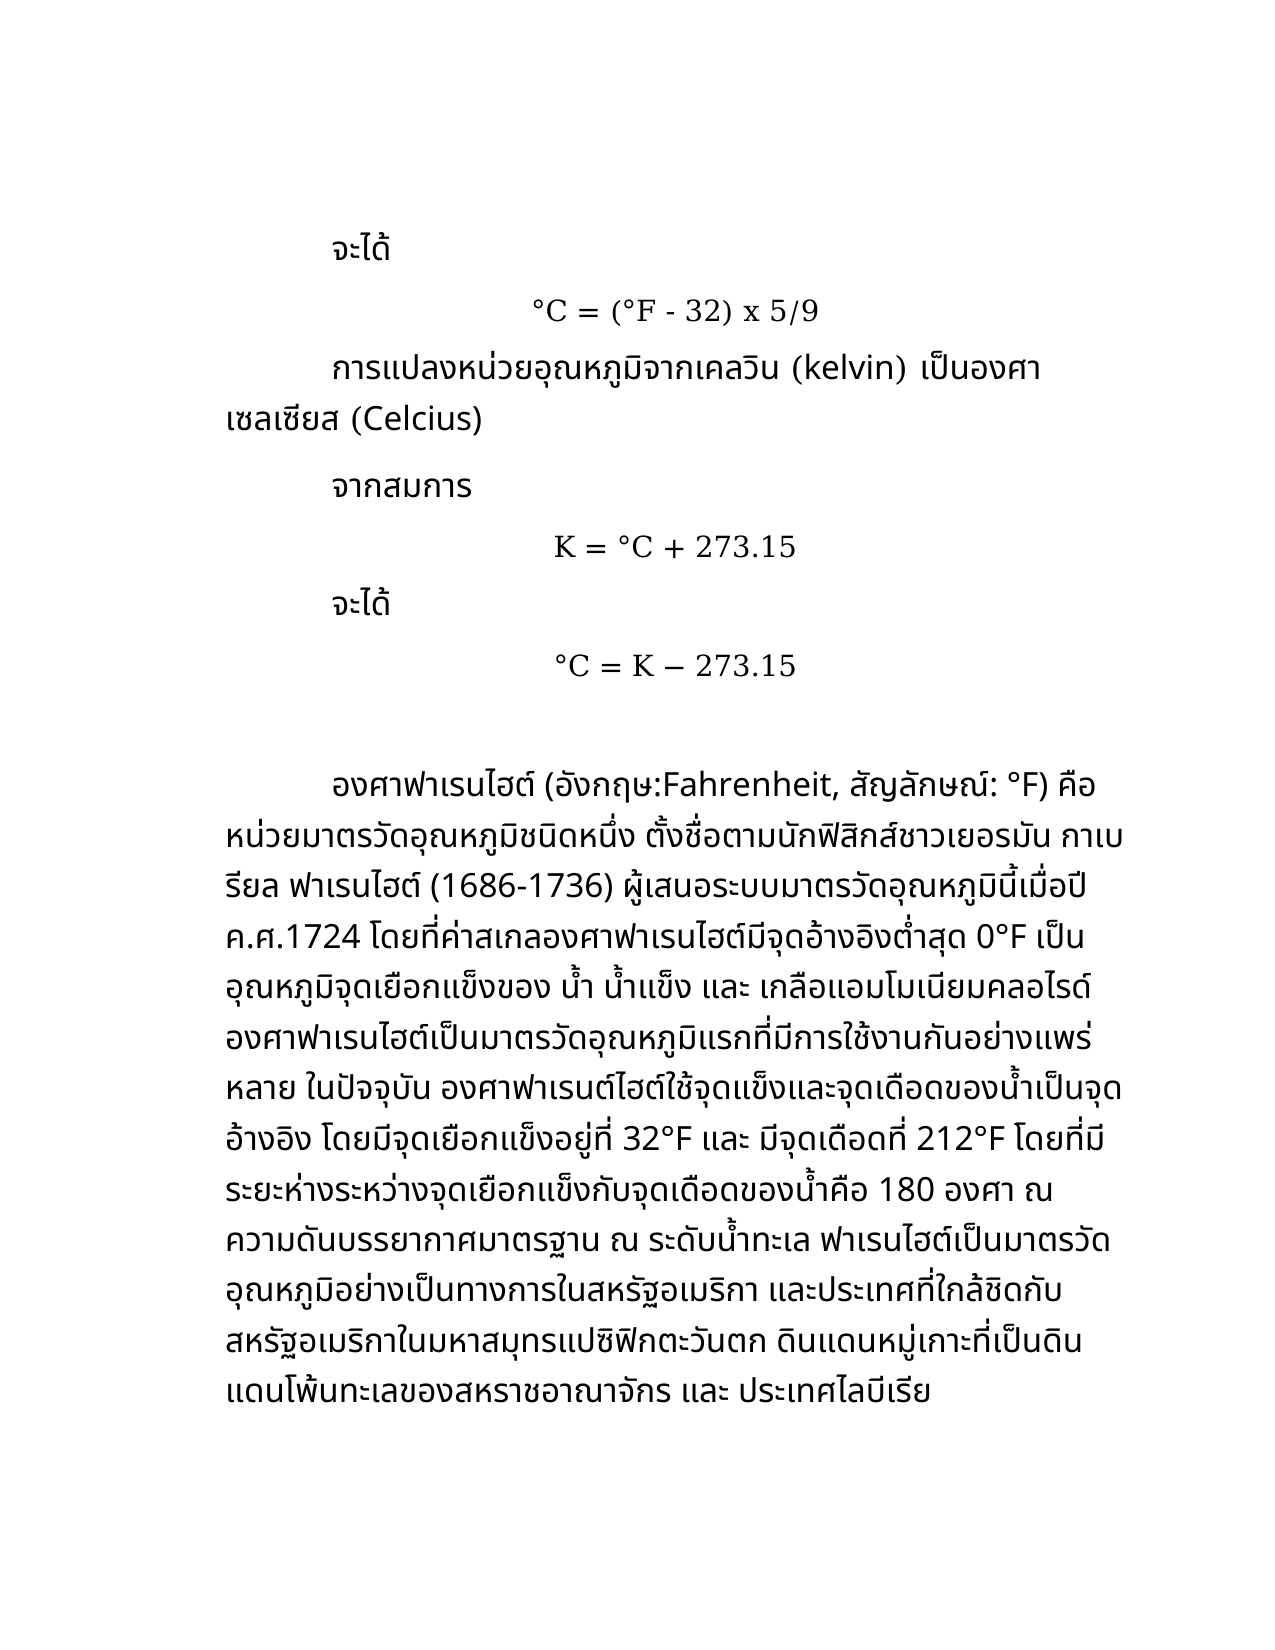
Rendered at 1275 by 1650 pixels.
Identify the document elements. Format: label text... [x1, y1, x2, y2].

text การแปลงหน่วยอุณหภูมิจากเคลวิน (kelvin) เป็นองศาเซลเซียส (Celcius) [225, 344, 1125, 445]
text K = °C + 273.15 [225, 529, 1125, 564]
text °C = K − 273.15 [225, 647, 1125, 682]
text °C = (°F - 32) x 5/9 [225, 292, 1125, 327]
text จะได้ [225, 225, 1125, 275]
text จะได้ [225, 580, 1125, 631]
text จากสมการ [225, 462, 1125, 512]
text องศาฟาเรนไฮต์ (อังกฤษ:Fahrenheit, สัญลักษณ์: °F) คือหน่วยมาตรวัดอุณหภูมิชนิดหนึ่ง ตั้งชื่อตามนักฟิสิกส์ชาวเยอรมัน กาเบรียล ฟาเรนไฮต์ (1686-1736) ผู้เสนอระบบมาตรวัดอุณหภูมินี้เมื่อปี ค.ศ.1724 โดยที่ค่าสเกลองศาฟาเรนไฮต์มีจุดอ้างอิงต่ำสุด 0°F เป็นอุณหภูมิจุดเยือกแข็งของ น้ำ น้ำแข็ง และ เกลือแอมโมเนียมคลอไรด์ องศาฟาเรนไฮต์เป็นมาตรวัดอุณหภูมิแรกที่มีการใช้งานกันอย่างแพร่หลาย ในปัจจุบัน องศาฟาเรนต์ไฮต์ใช้จุดแข็งและจุดเดือดของน้ำเป็นจุดอ้างอิง โดยมีจุดเยือกแข็งอยู่ที่ 32°F และ มีจุดเดือดที่ 212°F โดยที่มีระยะห่างระหว่างจุดเยือกแข็งกับจุดเดือดของน้ำคือ 180 องศา ณ ความดันบรรยากาศมาตรฐาน ณ ระดับน้ำทะเล ฟาเรนไฮต์เป็นมาตรวัดอุณหภูมิอย่างเป็นทางการในสหรัฐอเมริกา และประเทศที่ใกล้ชิดกับสหรัฐอเมริกาในมหาสมุทรแปซิฟิกตะวันตก ดินแดนหมู่เกาะที่เป็นดินแดนโพ้นทะเลของสหราชอาณาจักร และ ประเทศไลบีเรีย [225, 761, 1125, 1418]
